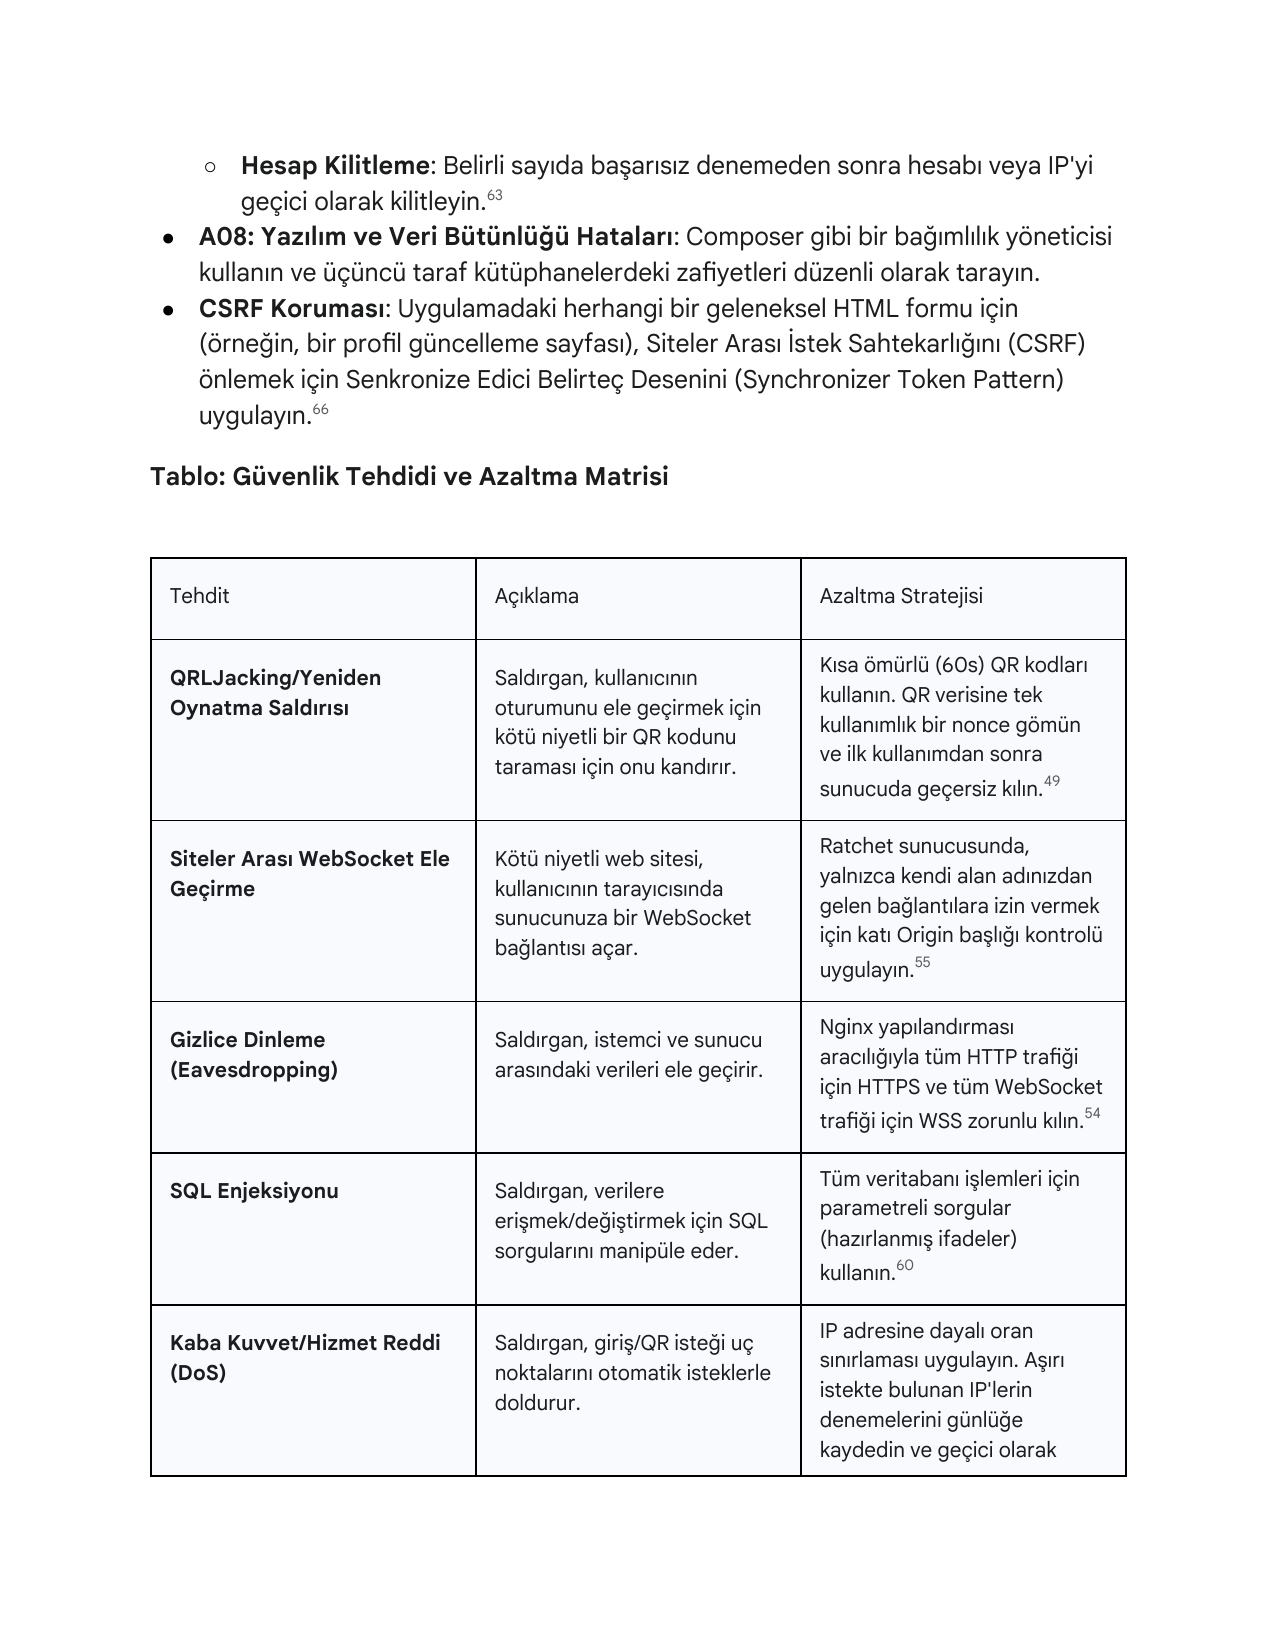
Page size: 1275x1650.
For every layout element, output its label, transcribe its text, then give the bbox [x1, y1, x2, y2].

table_cell Saldırgan, verilere erişmek/değiştirmek için SQL sorgularını manipüle eder. [477, 1154, 800, 1304]
table_cell Kısa ömürlü (60s) QR kodları kullanın. QR verisine tek kullanımlık bir nonce gömün ve ilk kullanımdan sonra sunucuda geçersiz kılın.49 [802, 640, 1125, 819]
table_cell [802, 1306, 1125, 1475]
table_cell QRLJacking/Yeniden Oynatma Saldırısı [152, 640, 475, 819]
table_cell Tüm veritabanı işlemleri için parametreli sorgular (hazırlanmış ifadeler) kullanın.60 [802, 1154, 1125, 1304]
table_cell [477, 1306, 800, 1475]
text Tablo: Güvenlik Tehdidi ve Azaltma Matrisi [150, 461, 1125, 492]
table_cell Saldırgan, istemci ve sunucu arasındaki verileri ele geçirir. [477, 1002, 800, 1152]
list A08: Yazılım ve Veri Bütünlüğü Hataları: Composer gibi bir bağımlılık yöneticisi kullanın ve üçüncü taraf kütüphanelerdeki zafiyetleri düzenli olarak tarayın. [161, 221, 1125, 288]
list Hesap Kilitleme: Belirli sayıda başarısız denemeden sonra hesabı veya IP'yi geçici olarak kilitleyin.63 [203, 150, 1125, 217]
table_cell SQL Enjeksiyonu [152, 1154, 475, 1304]
table_cell Saldırgan, kullanıcının oturumunu ele geçirmek için kötü niyetli bir QR kodunu taraması için onu kandırır. [477, 640, 800, 819]
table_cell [152, 1306, 475, 1475]
table_cell Siteler Arası WebSocket Ele Geçirme [152, 821, 475, 1001]
table_header Tehdit [152, 559, 475, 638]
table_cell Nginx yapılandırması aracılığıyla tüm HTTP trafiği için HTTPS ve tüm WebSocket trafiği için WSS zorunlu kılın.54 [802, 1002, 1125, 1152]
table_cell Kötü niyetli web sitesi, kullanıcının tarayıcısında sunucunuza bir WebSocket bağlantısı açar. [477, 821, 800, 1001]
list CSRF Koruması: Uygulamadaki herhangi bir geleneksel HTML formu için (örneğin, bir profil güncelleme sayfası), Siteler Arası İstek Sahtekarlığını (CSRF) önlemek için Senkronize Edici Belirteç Desenini (Synchronizer Token Pattern) uygulayın.66 [161, 293, 1125, 431]
table_cell Ratchet sunucusunda, yalnızca kendi alan adınızdan gelen bağlantılara izin vermek için katı Origin başlığı kontrolü uygulayın.55 [802, 821, 1125, 1001]
table_header Açıklama [477, 559, 800, 638]
table_header Azaltma Stratejisi [802, 559, 1125, 638]
table_cell Gizlice Dinleme (Eavesdropping) [152, 1002, 475, 1152]
